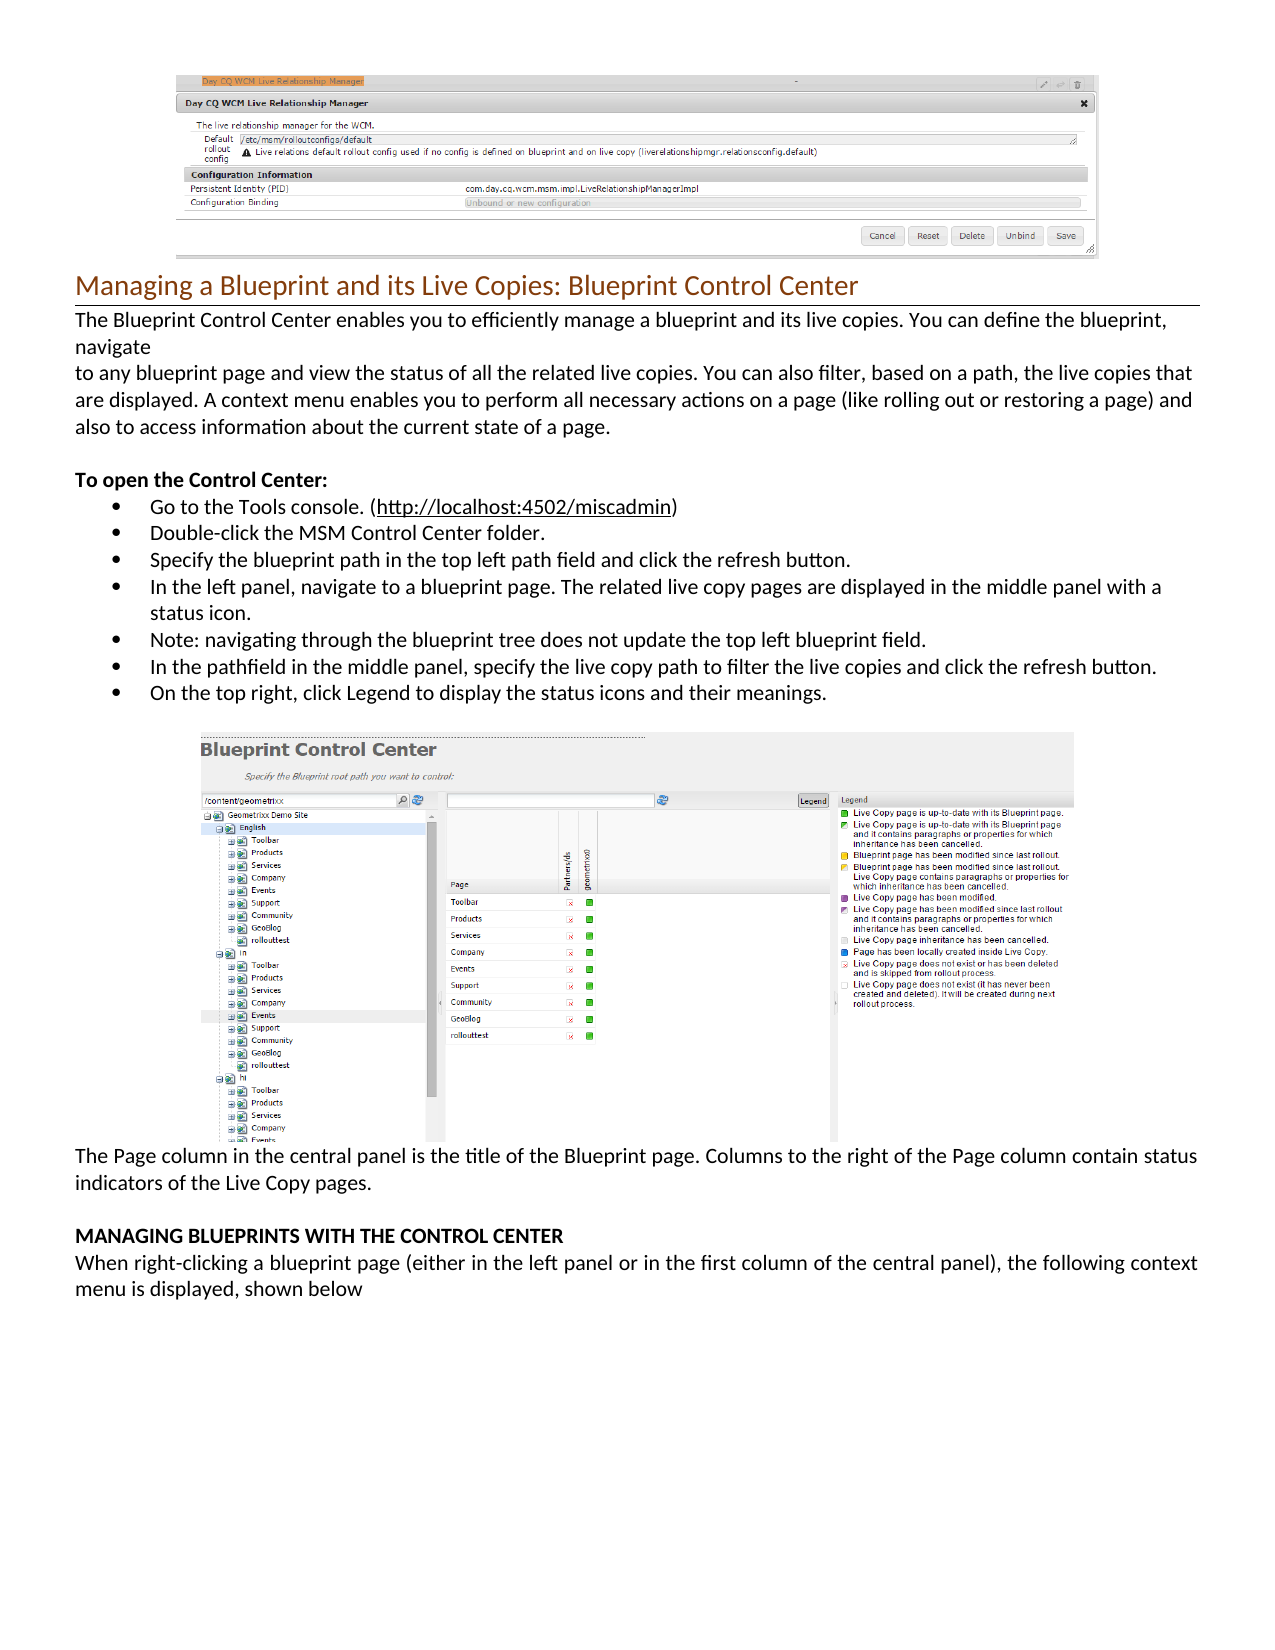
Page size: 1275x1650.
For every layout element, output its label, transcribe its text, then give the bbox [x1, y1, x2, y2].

list Specify the blueprint path in the top left path field and click the refresh button. [112, 546, 1200, 573]
text To open the Control Center: [75, 466, 1200, 493]
picture [176, 75, 1099, 259]
list In the pathfield in the middle panel, specify the live copy path to filter the live copies and click the refresh button. [112, 653, 1200, 679]
text When right-clicking a blueprint page (either in the left panel or in the first column of the central panel), the following context menu is displayed, shown below [75, 1249, 1200, 1302]
list Note: navigating through the blueprint tree does not update the top left blueprint field. [112, 626, 1200, 653]
subtitle Managing a Blueprint and its Live Copies: Blueprint Control Center [75, 267, 1200, 305]
text The Page column in the central panel is the title of the Blueprint page. Columns to the right of the Page column contain status indicators of the Live Copy pages. [75, 1142, 1200, 1195]
text MANAGING BLUEPRINTS WITH THE CONTROL CENTER [75, 1222, 1200, 1249]
list On the top right, click Legend to display the status icons and their meanings. [112, 679, 1200, 706]
list Go to the Tools console. (http://localhost:4502/miscadmin) [112, 493, 1200, 519]
picture [201, 732, 1074, 1142]
text to any blueprint page and view the status of all the related live copies. You can also filter, based on a path, the live copies that are displayed. A context menu enables you to perform all necessary actions on a page (like rolling out or restoring a page) and also to access information about the current state of a page. [75, 359, 1200, 439]
list Double-click the MSM Control Center folder. [112, 519, 1200, 546]
text The Blueprint Control Center enables you to efficiently manage a blueprint and its live copies. You can define the blueprint, navigate [75, 306, 1200, 359]
list In the left panel, navigate to a blueprint page. The related live copy pages are displayed in the middle panel with a status icon. [112, 573, 1200, 626]
